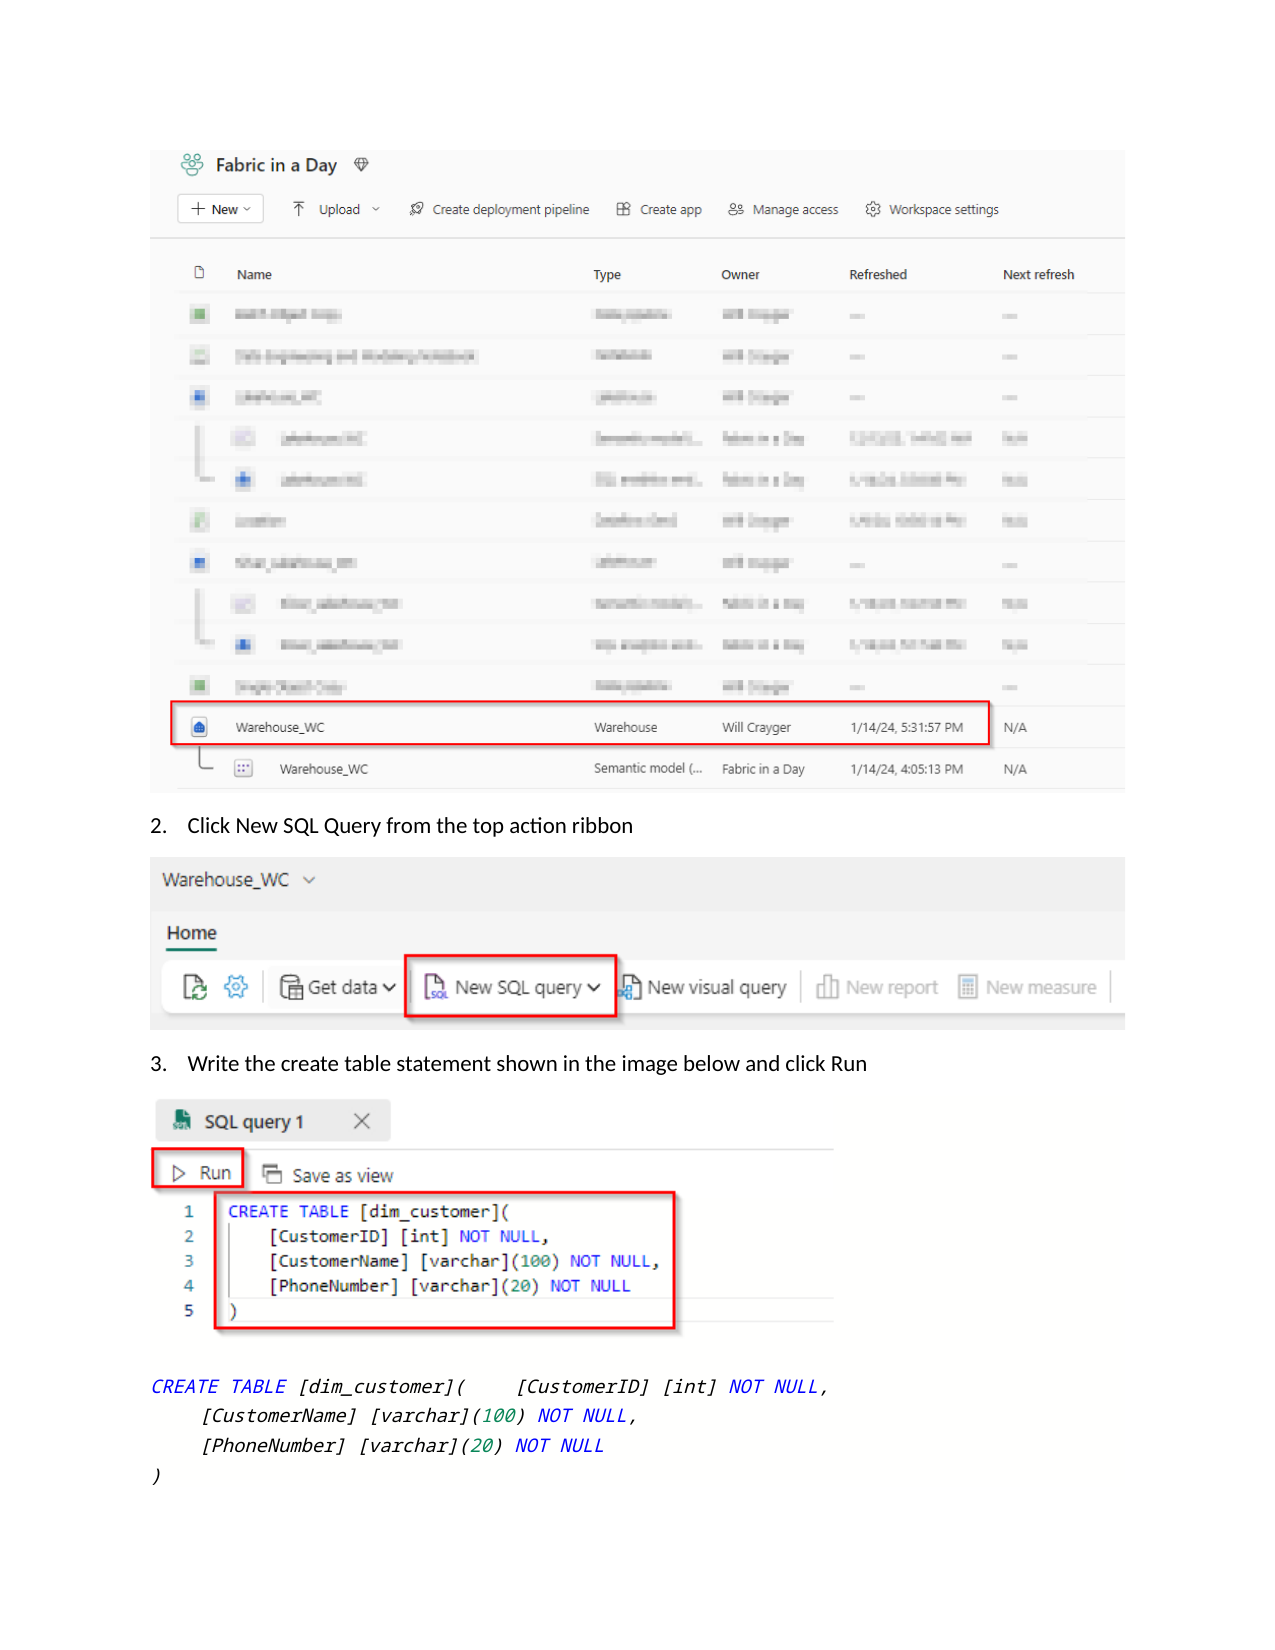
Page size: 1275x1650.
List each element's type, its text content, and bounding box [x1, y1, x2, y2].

picture [150, 150, 1125, 793]
picture [150, 857, 1125, 1030]
picture [150, 1095, 834, 1369]
list Click New SQL Query from the top action ribbon [150, 811, 1125, 839]
list Write the create table statement shown in the image below and click Run [150, 1049, 1125, 1077]
